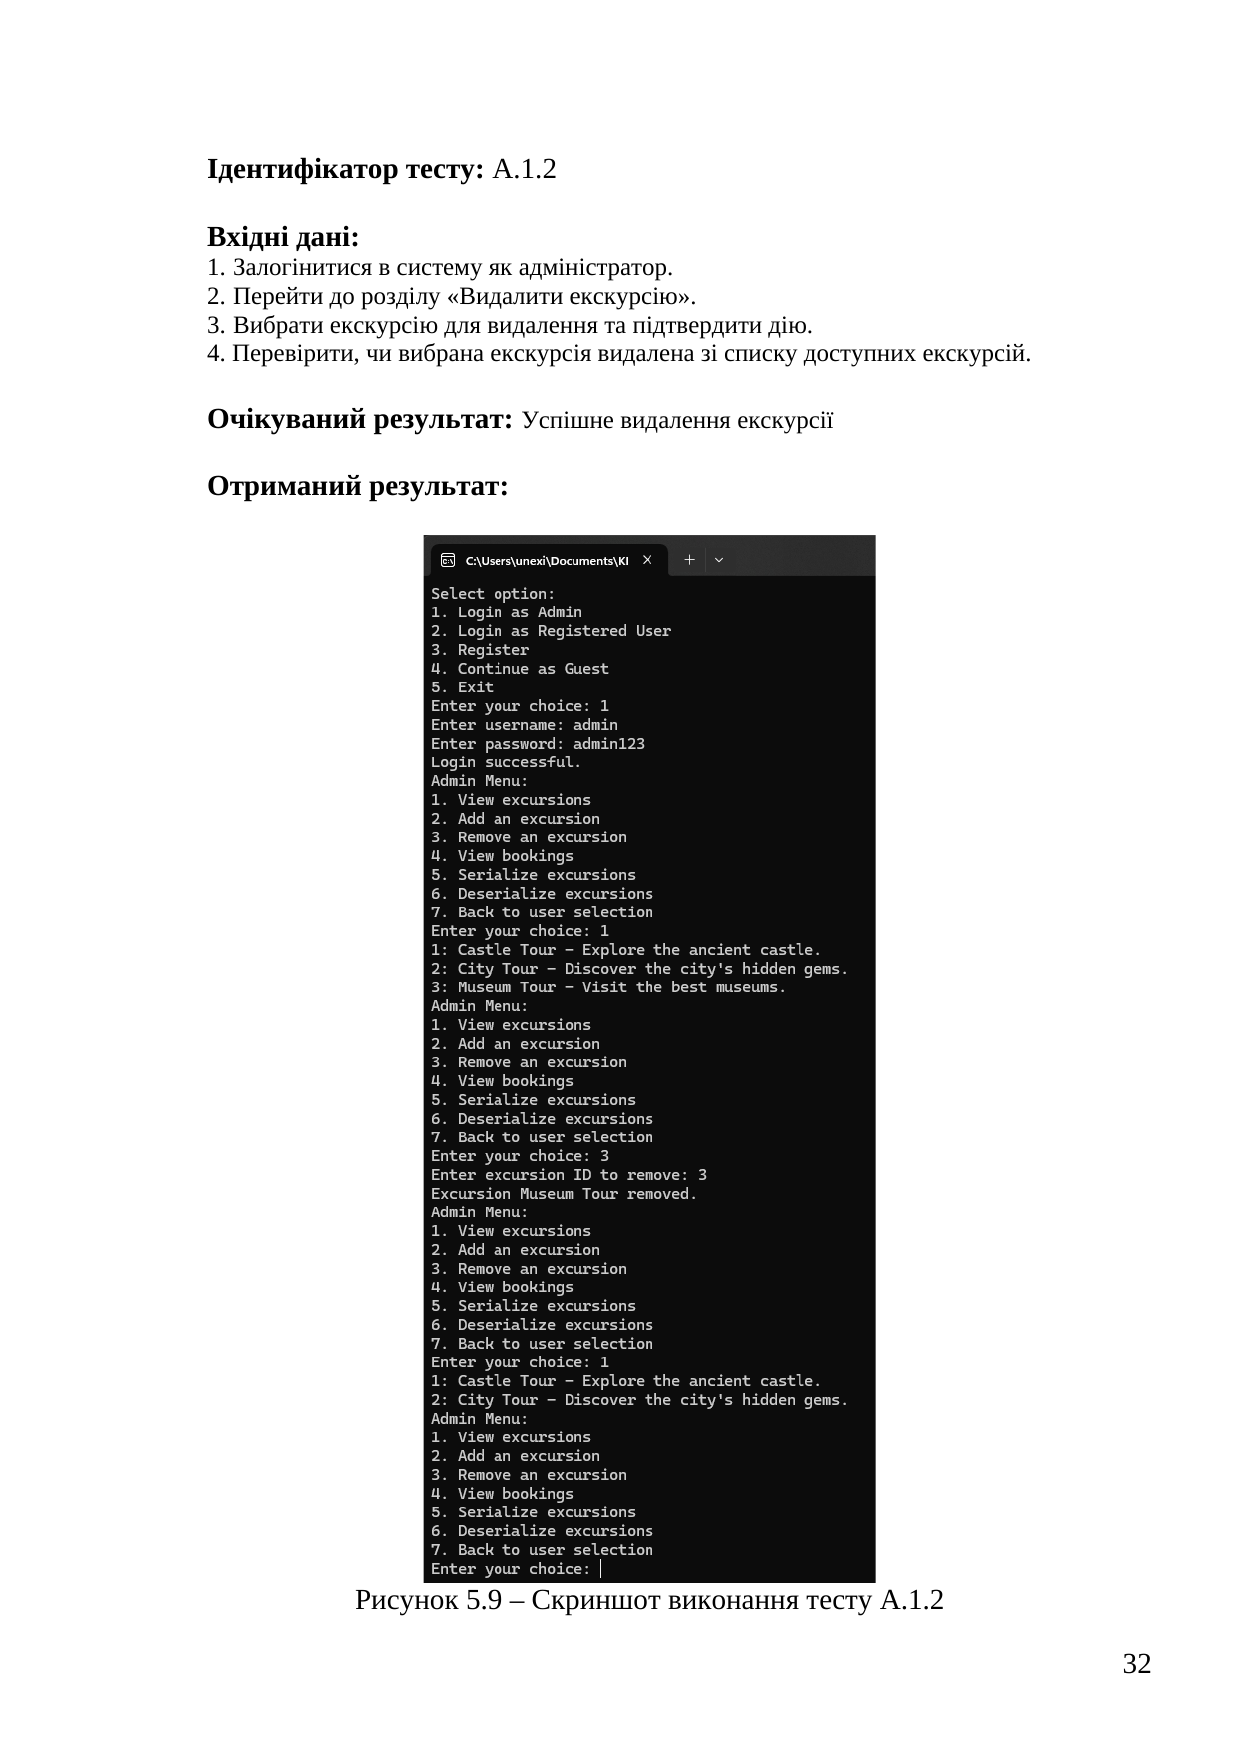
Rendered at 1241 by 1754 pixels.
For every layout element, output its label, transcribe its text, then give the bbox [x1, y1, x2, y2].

text Ідентифікатор тесту: А.1.2 [148, 152, 1152, 185]
text 4. Перевірити, чи вибрана екскурсія видалена зі списку доступних екскурсій. [148, 338, 1152, 367]
list 2. Перейти до розділу «Видалити екскурсію». [148, 281, 1152, 310]
text Вхідні дані: [148, 219, 1152, 252]
picture [423, 535, 876, 1583]
list 1. Залогінитися в систему як адміністратор. [148, 252, 1152, 281]
list 3. Вибрати екскурсію для видалення та підтвердити дію. [148, 310, 1152, 338]
text Отриманий результат: [148, 468, 1152, 501]
text Очікуваний результат: Успішне видалення екскурсії [148, 401, 1152, 434]
